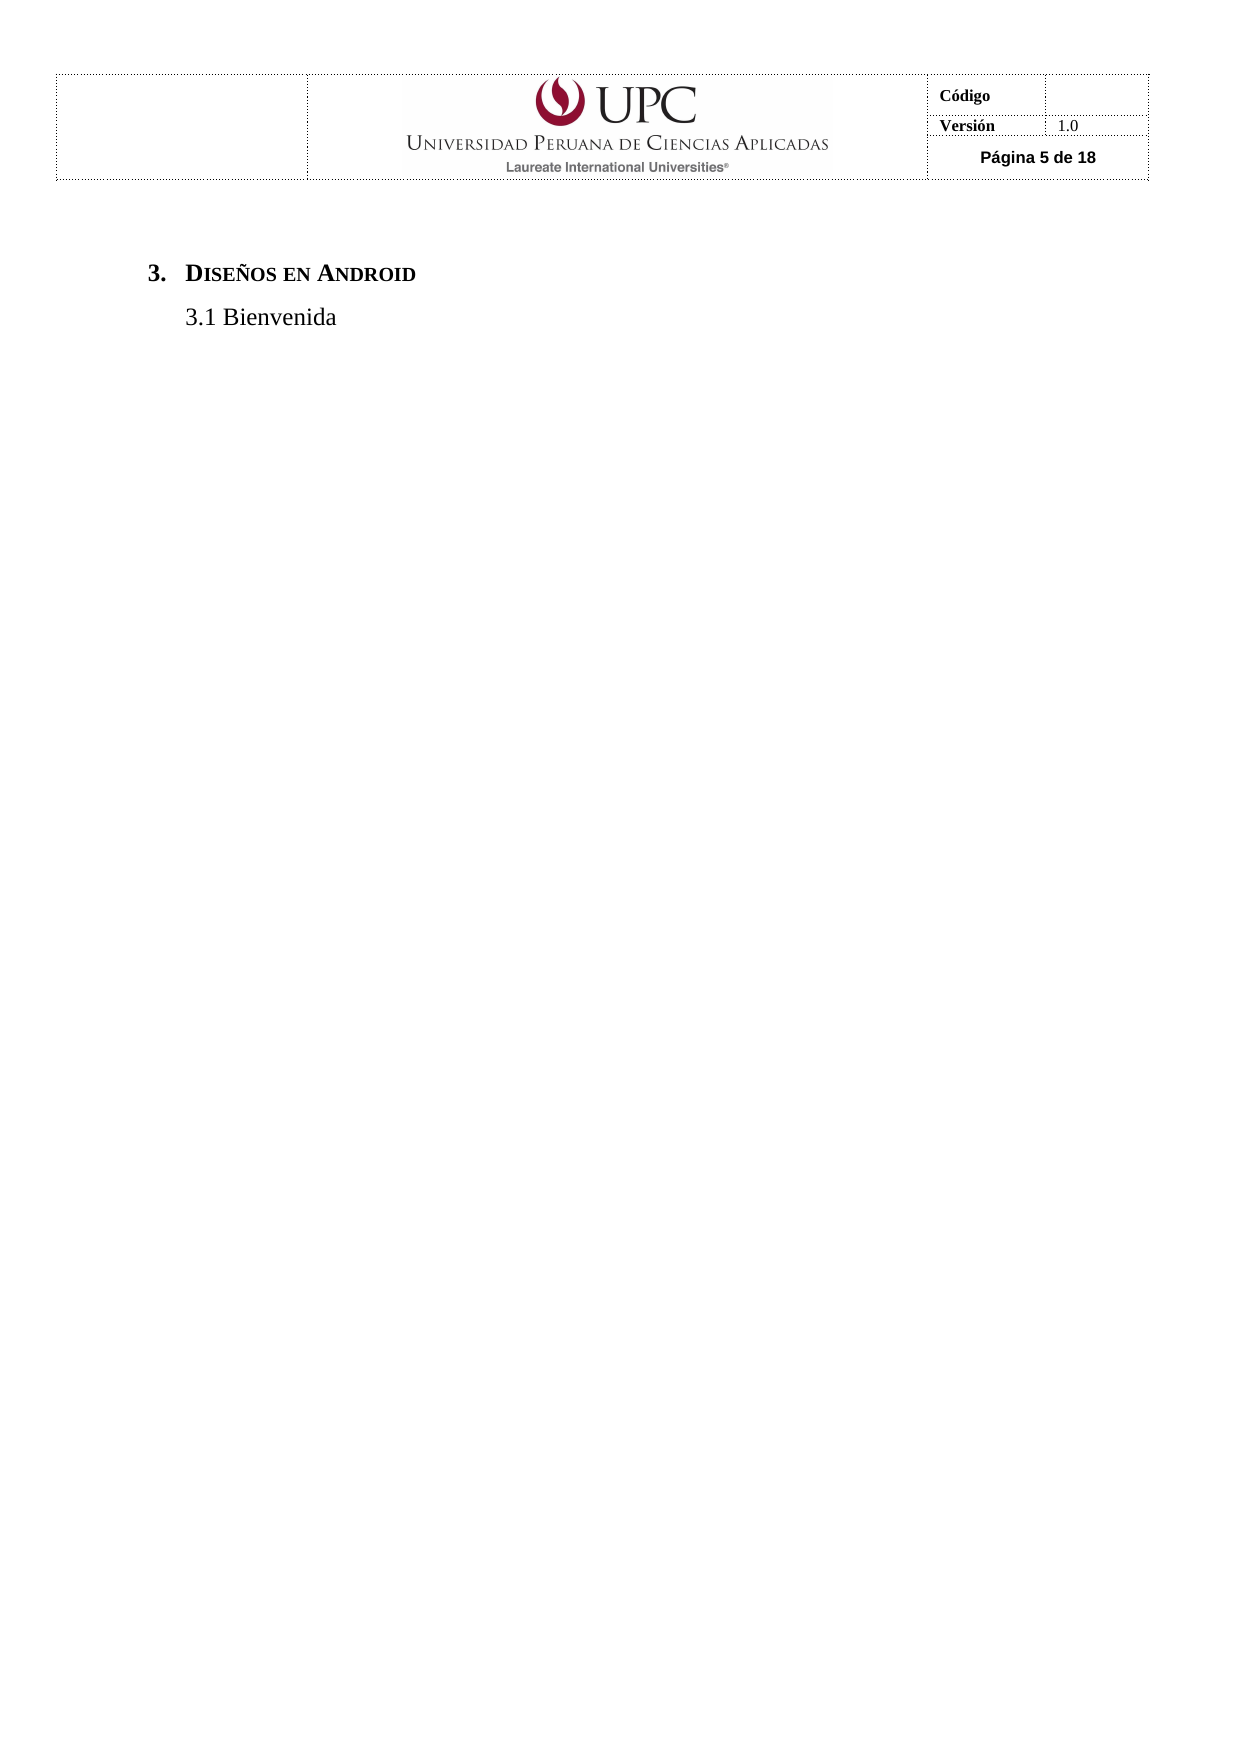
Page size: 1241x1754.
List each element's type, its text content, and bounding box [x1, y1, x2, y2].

subtitle Diseños en Android [148, 258, 1063, 287]
list Bienvenida [185, 302, 1063, 330]
picture [401, 76, 833, 177]
